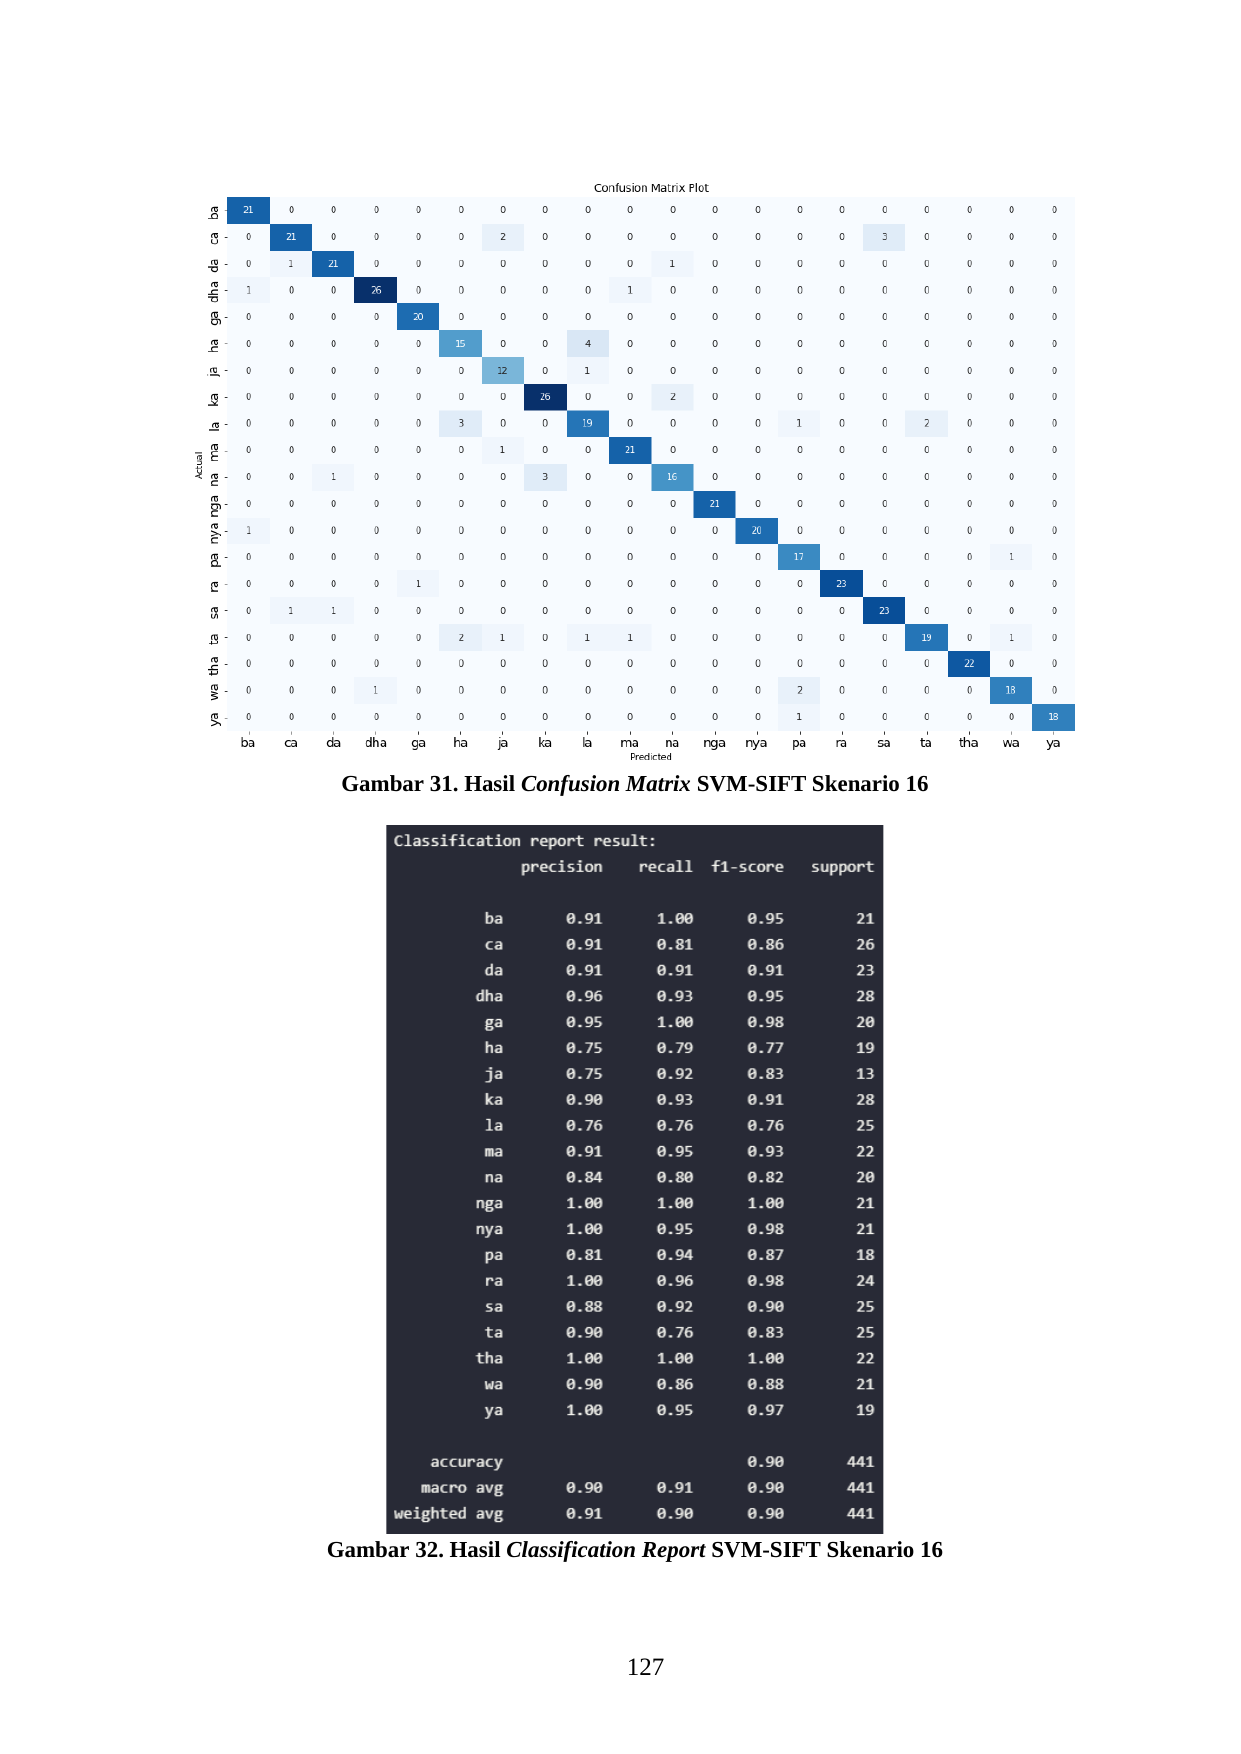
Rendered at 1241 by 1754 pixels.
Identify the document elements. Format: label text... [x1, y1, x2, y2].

picture [386, 825, 884, 1534]
text Gambar 32. Hasil Classification Report SVM-SIFT Skenario 16 [177, 1536, 1092, 1562]
picture [191, 177, 1079, 768]
text Gambar 31. Hasil Confusion Matrix SVM-SIFT Skenario 16 [177, 770, 1092, 796]
